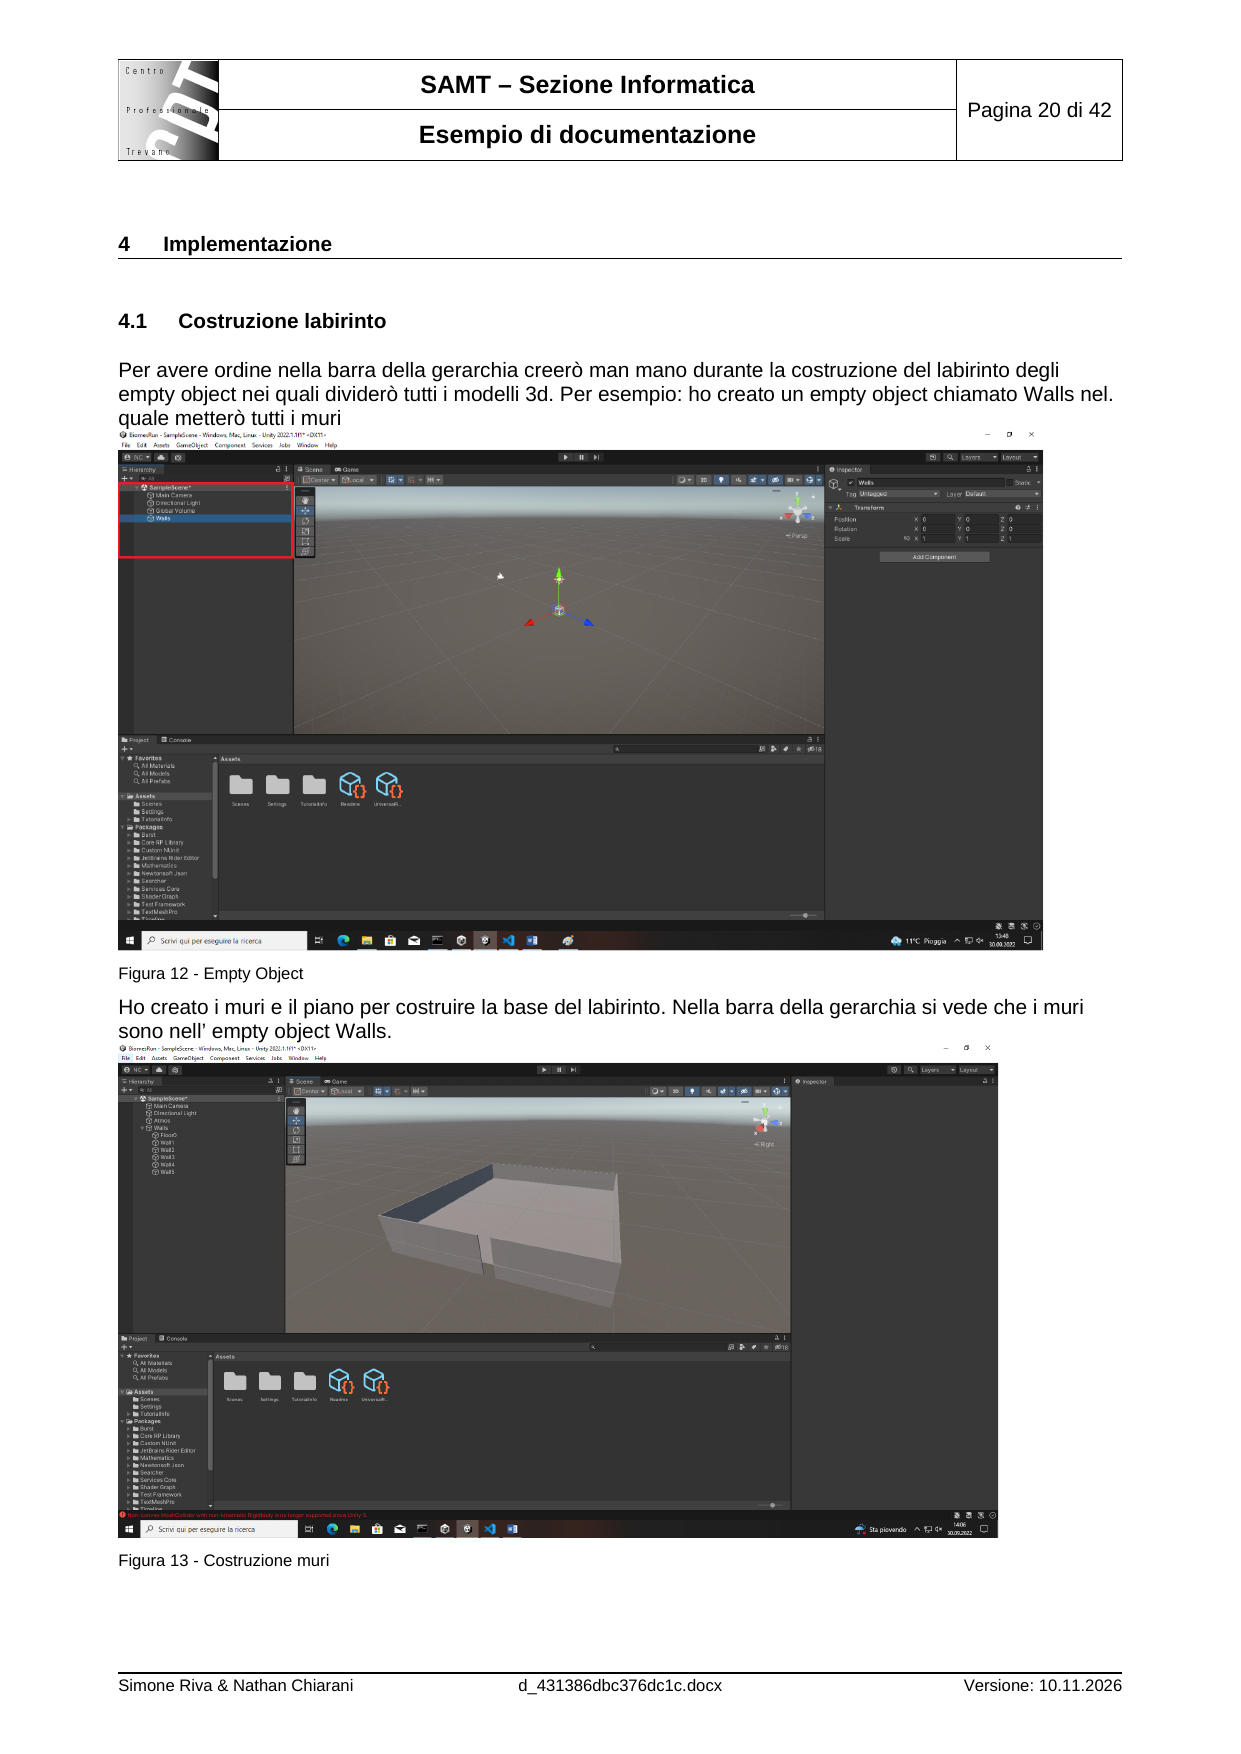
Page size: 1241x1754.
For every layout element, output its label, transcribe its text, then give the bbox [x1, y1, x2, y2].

picture [118, 429, 1044, 952]
subtitle Implementazione [118, 232, 1122, 258]
picture [118, 1043, 999, 1538]
text Per avere ordine nella barra della gerarchia creerò man mano durante la costruzione del labirinto degli empty object nei quali dividerò tutti i modelli 3d. Per esempio: ho creato un empty object chiamato Walls nel. [118, 358, 1122, 406]
text quale metterò tutti i muri [118, 406, 1122, 430]
picture [118, 60, 219, 160]
subtitle Costruzione labirinto [118, 309, 1122, 333]
